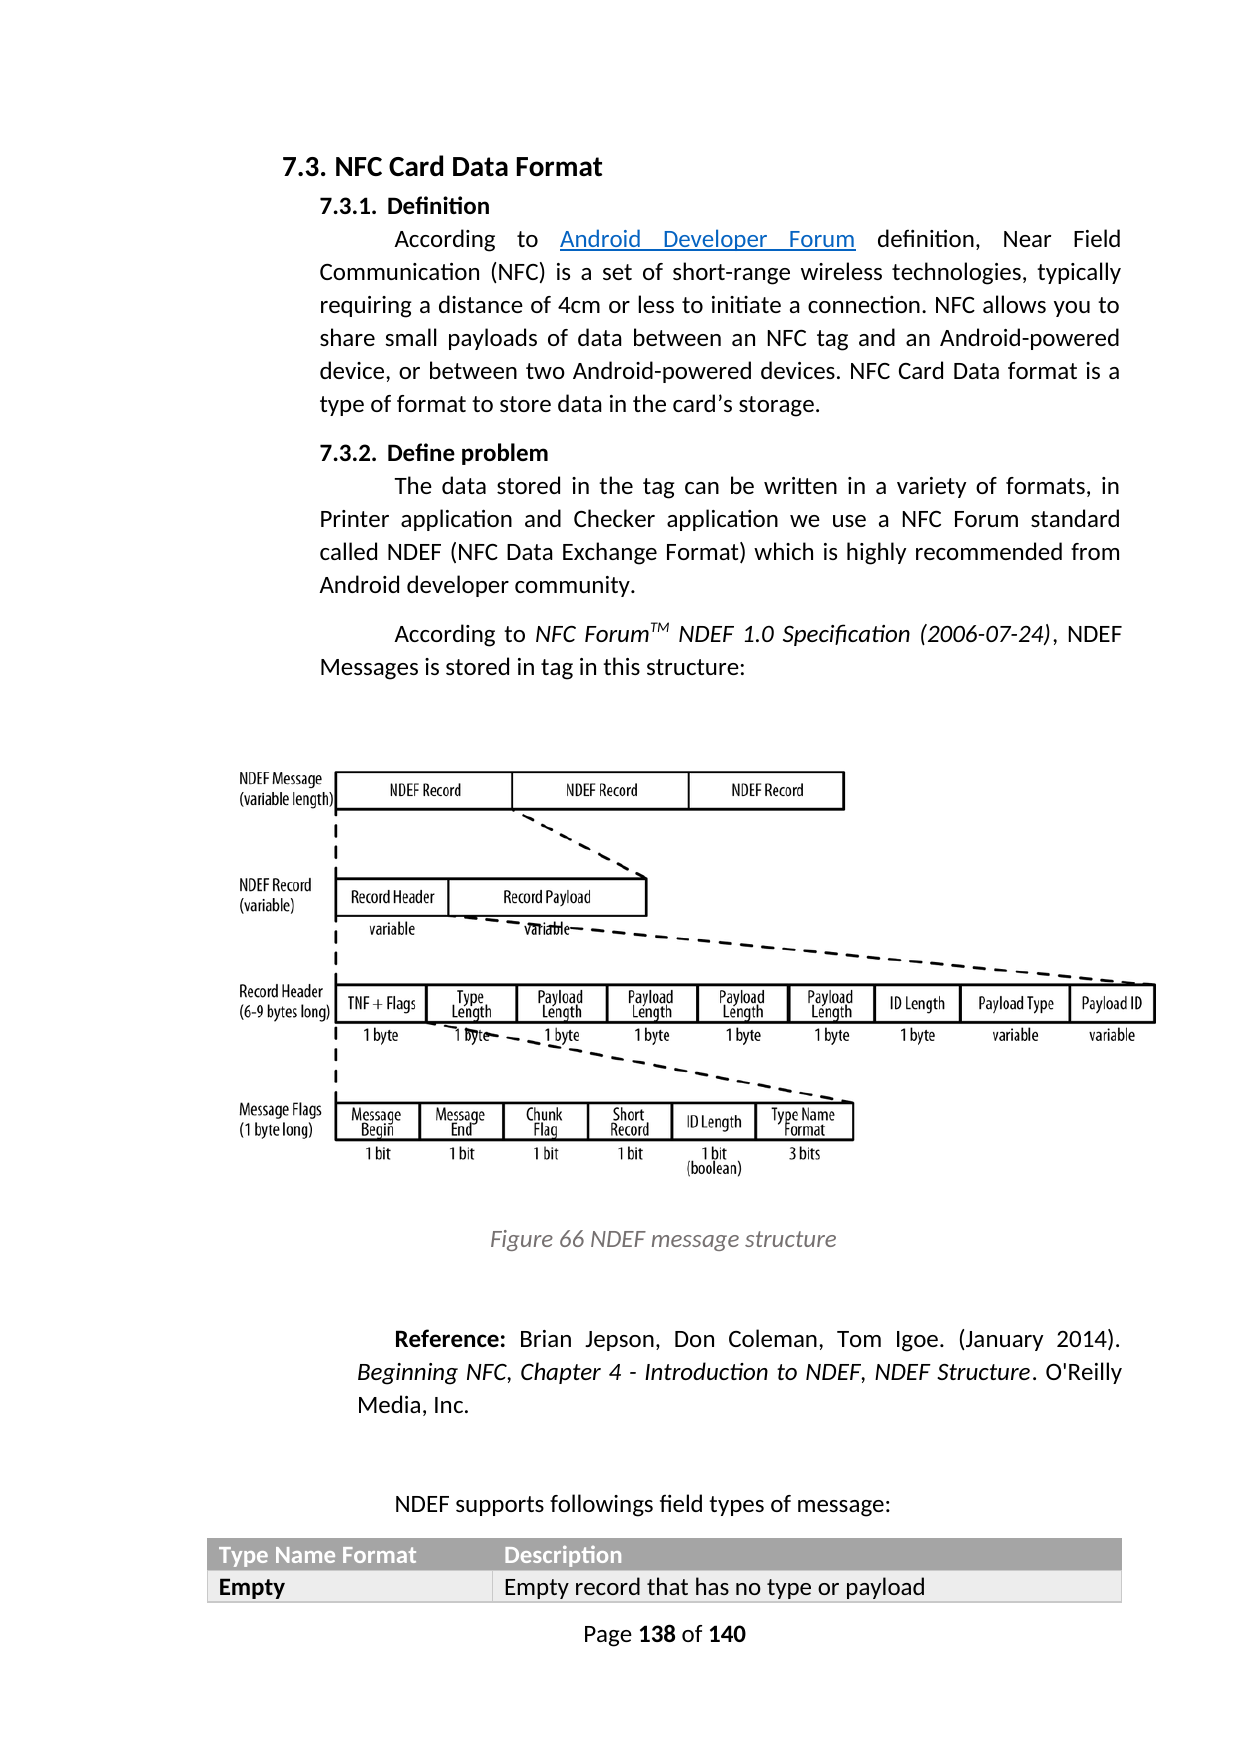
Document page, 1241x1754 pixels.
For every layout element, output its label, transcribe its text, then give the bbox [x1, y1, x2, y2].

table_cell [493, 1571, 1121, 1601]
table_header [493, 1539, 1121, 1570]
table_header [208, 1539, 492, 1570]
text According to Android Developer Forum definition, Near Field Communication (NFC) is a set of short-range wireless technologies, typically requiring a distance of 4cm or less to initiate a connection. NFC allows you to share small payloads of data between an NFC tag and an Android-powered device, or between two Android-powered devices. NFC Card Data format is a type of format to store data in the card’s storage. [319, 223, 1122, 418]
subtitle NFC Card Data Format [282, 148, 1122, 183]
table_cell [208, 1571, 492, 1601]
text NDEF supports followings field types of message: [319, 1489, 1122, 1519]
text According to NFC ForumTM NDEF 1.0 Specification (2006-07-24), NDEF Messages is stored in tag in this structure: [319, 619, 1122, 682]
subtitle Define problem [319, 437, 1122, 468]
subtitle Definition [319, 190, 1122, 221]
picture [206, 750, 1181, 1204]
text Reference: Brian Jepson, Don Coleman, Tom Igoe. (January 2014). Beginning NFC, Chapter 4 - Introduction to NDEF, NDEF Structure. O'Reilly Media, Inc. [357, 1324, 1122, 1420]
text The data stored in the tag can be written in a variety of formats, in Printer application and Checker application we use a NFC Forum standard called NDEF (NFC Data Exchange Format) which is highly recommended from Android developer community. [319, 470, 1122, 599]
